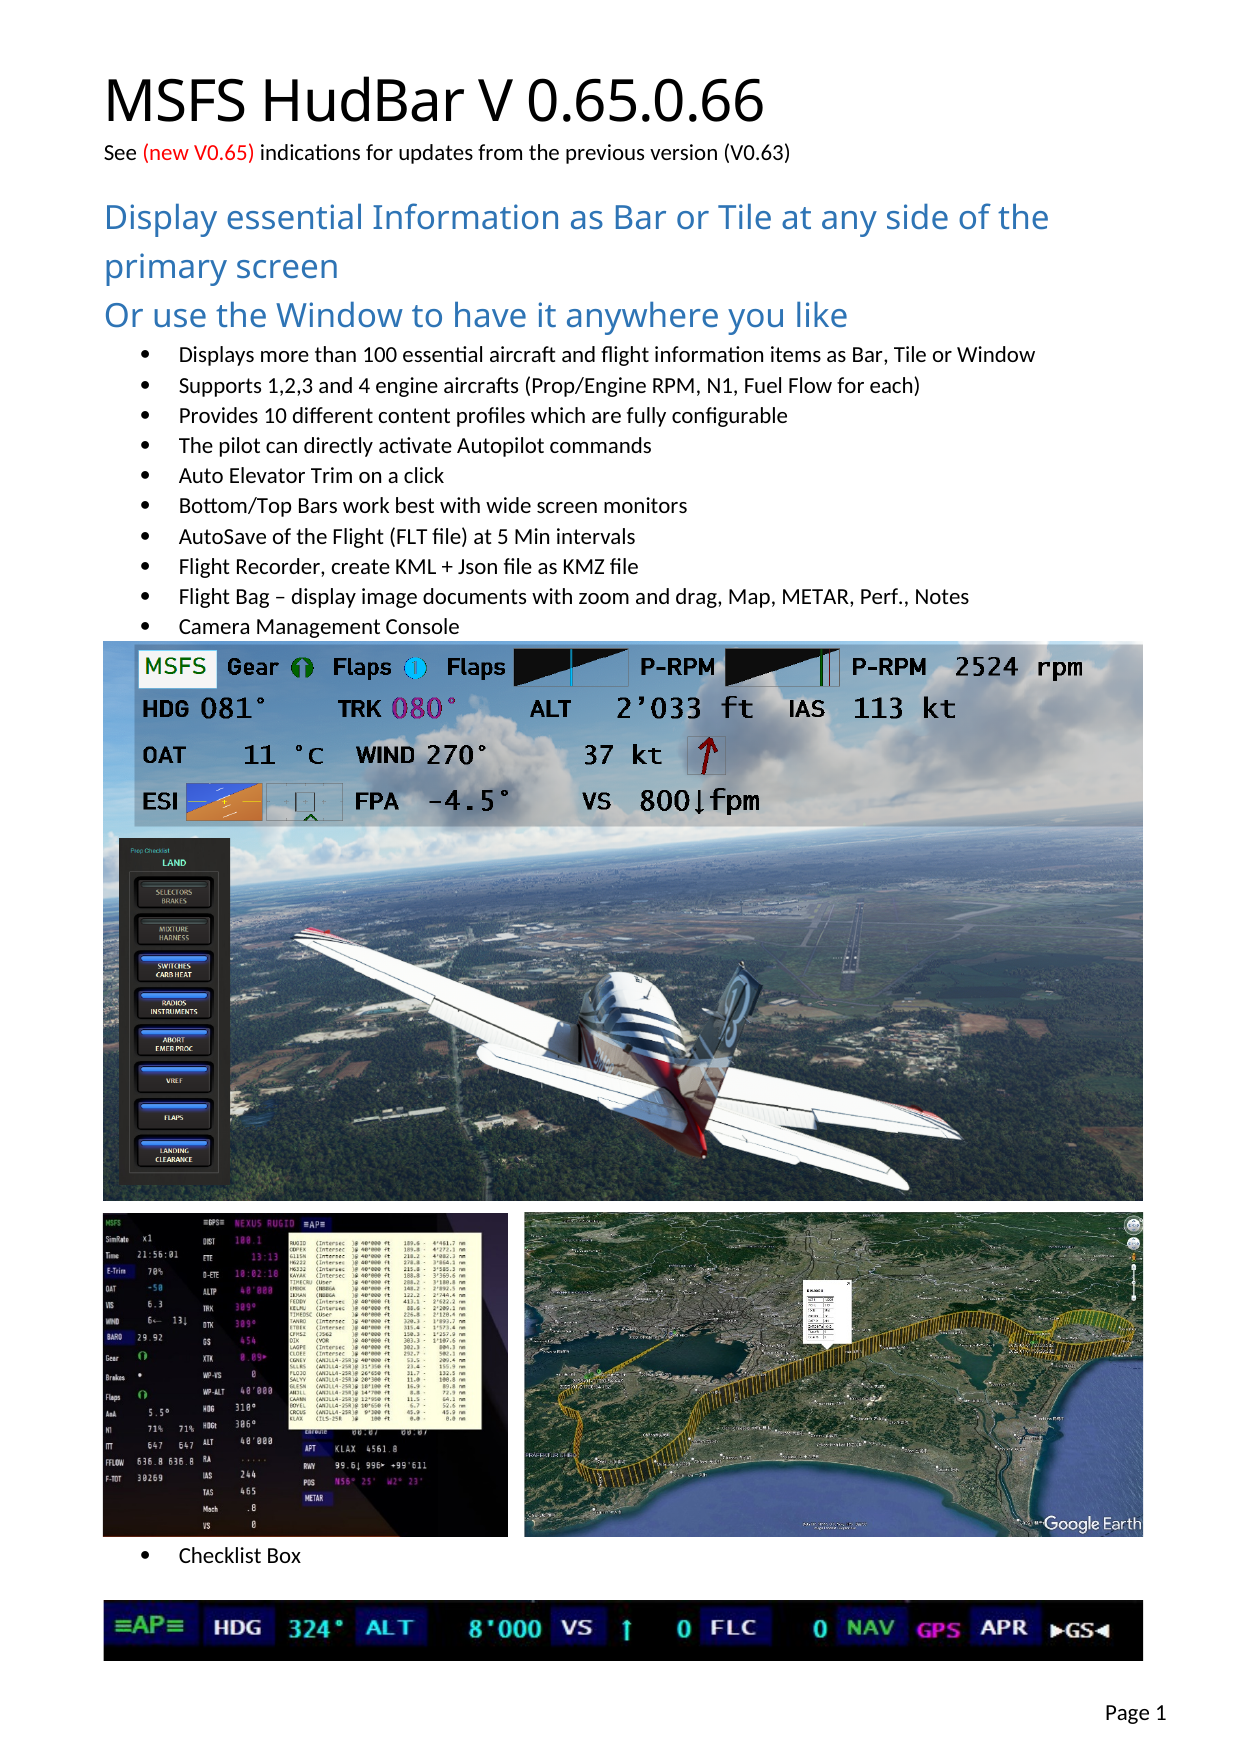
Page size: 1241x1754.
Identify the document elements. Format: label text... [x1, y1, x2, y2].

list Displays more than 100 essential aircraft and flight information items as Bar, Tile or Window [141, 341, 1167, 369]
list Flight Recorder, create KML + Json file as KMZ file [141, 552, 1167, 580]
picture [103, 1600, 1144, 1661]
picture [103, 641, 1143, 1201]
list AutoSave of the Flight (FLT file) at 5 Min intervals [141, 522, 1167, 550]
picture [102, 1213, 508, 1537]
list Provides 10 different content profiles which are fully configurable [141, 401, 1167, 429]
subtitle Display essential Information as Bar or Tile at any side of the primary screen Or use the Window to have it anywhere you like [103, 194, 1167, 337]
list The pilot can directly activate Autopilot commands [141, 431, 1167, 459]
list Bottom/Top Bars work best with wide screen monitors [141, 492, 1167, 520]
title MSFS HudBar V 0.65.0.66 [103, 59, 1167, 138]
picture [524, 1212, 1144, 1537]
text See (new V0.65) indications for updates from the previous version (V0.63) [103, 138, 1167, 167]
list Camera Management Console [141, 612, 1167, 641]
list Supports 1,2,3 and 4 engine aircrafts (Prop/Engine RPM, N1, Fuel Flow for each) [141, 371, 1167, 399]
list Flight Bag – display image documents with zoom and drag, Map, METAR, Perf., Notes [141, 582, 1167, 610]
list Auto Elevator Trim on a click [141, 461, 1167, 489]
